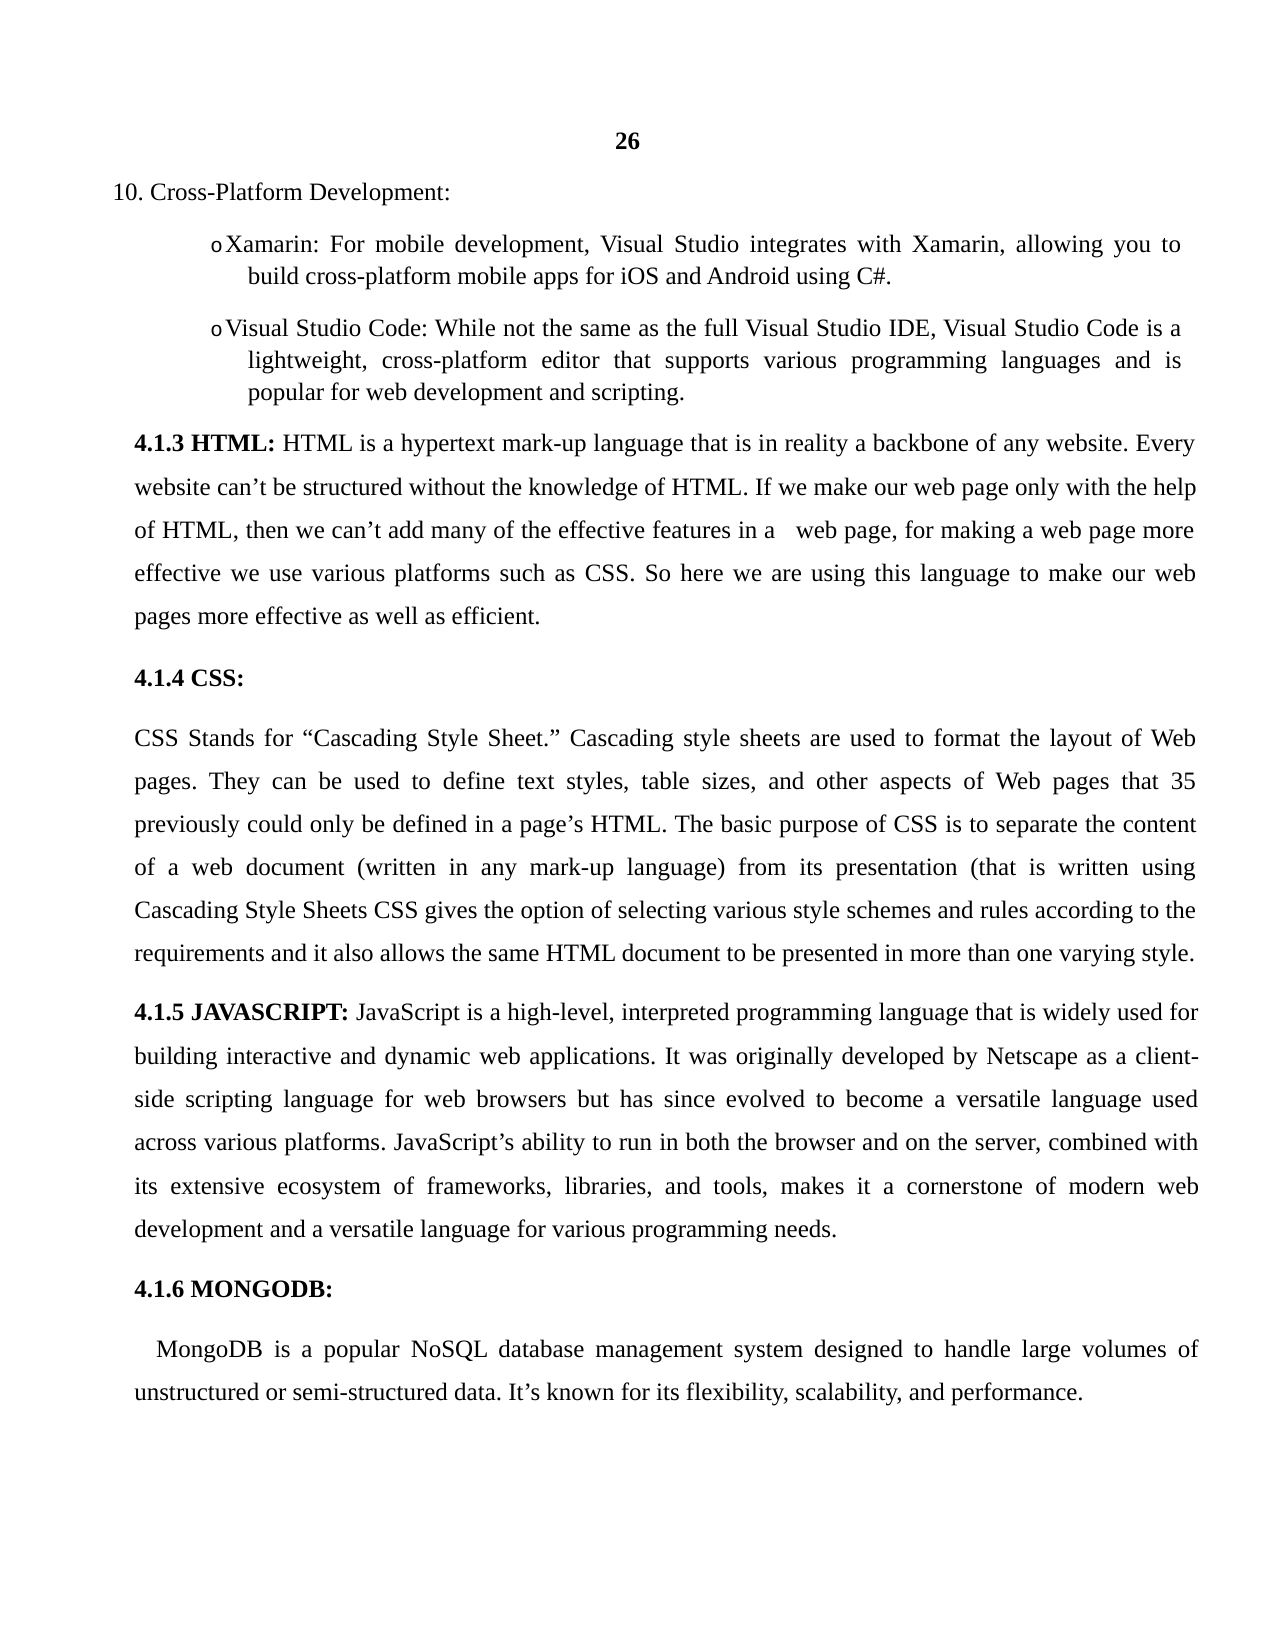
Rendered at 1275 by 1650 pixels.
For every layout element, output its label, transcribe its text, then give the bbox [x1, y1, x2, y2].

text 4.1.3 HTML: HTML is a hypertext mark-up language that is in reality a backbone of any website. Every website can’t be structured without the knowledge of HTML. If we make our web page only with the help of HTML, then we can’t add many of the effective features in a web page, for making a web page more effective we use various platforms such as CSS. So here we are using this language to make our web pages more effective as well as efficient. [134, 428, 1197, 630]
text MongoDB is a popular NoSQL database management system designed to handle large volumes of unstructured or semi-structured data. It’s known for its flexibility, scalability, and performance. [134, 1334, 1200, 1406]
list Visual Studio Code: While not the same as the full Visual Studio IDE, Visual Studio Code is a lightweight, cross-platform editor that supports various programming languages and is popular for web development and scripting. [210, 313, 1182, 406]
text 4.1.4 CSS: [134, 663, 1007, 692]
text 4.1.6 MONGODB: [134, 1274, 1200, 1303]
text 26 [248, 126, 1007, 155]
list Xamarin: For mobile development, Visual Studio integrates with Xamarin, allowing you to build cross-platform mobile apps for iOS and Android using C#. [210, 229, 1182, 290]
text CSS Stands for “Cascading Style Sheet.” Cascading style sheets are used to format the layout of Web pages. They can be used to define text styles, table sizes, and other aspects of Web pages that 35 previously could only be defined in a page’s HTML. The basic purpose of CSS is to separate the content of a web document (written in any mark-up language) from its presentation (that is written using Cascading Style Sheets CSS gives the option of selecting various style schemes and rules according to the requirements and it also allows the same HTML document to be presented in more than one varying style. [134, 723, 1197, 967]
list Cross-Platform Development: [112, 177, 1182, 206]
text 4.1.5 JAVASCRIPT: JavaScript is a high-level, interpreted programming language that is widely used for building interactive and dynamic web applications. It was originally developed by Netscape as a client-side scripting language for web browsers but has since evolved to become a versatile language used across various platforms. JavaScript’s ability to run in both the browser and on the server, combined with its extensive ecosystem of frameworks, libraries, and tools, makes it a cornerstone of modern web development and a versatile language for various programming needs. [134, 997, 1200, 1243]
